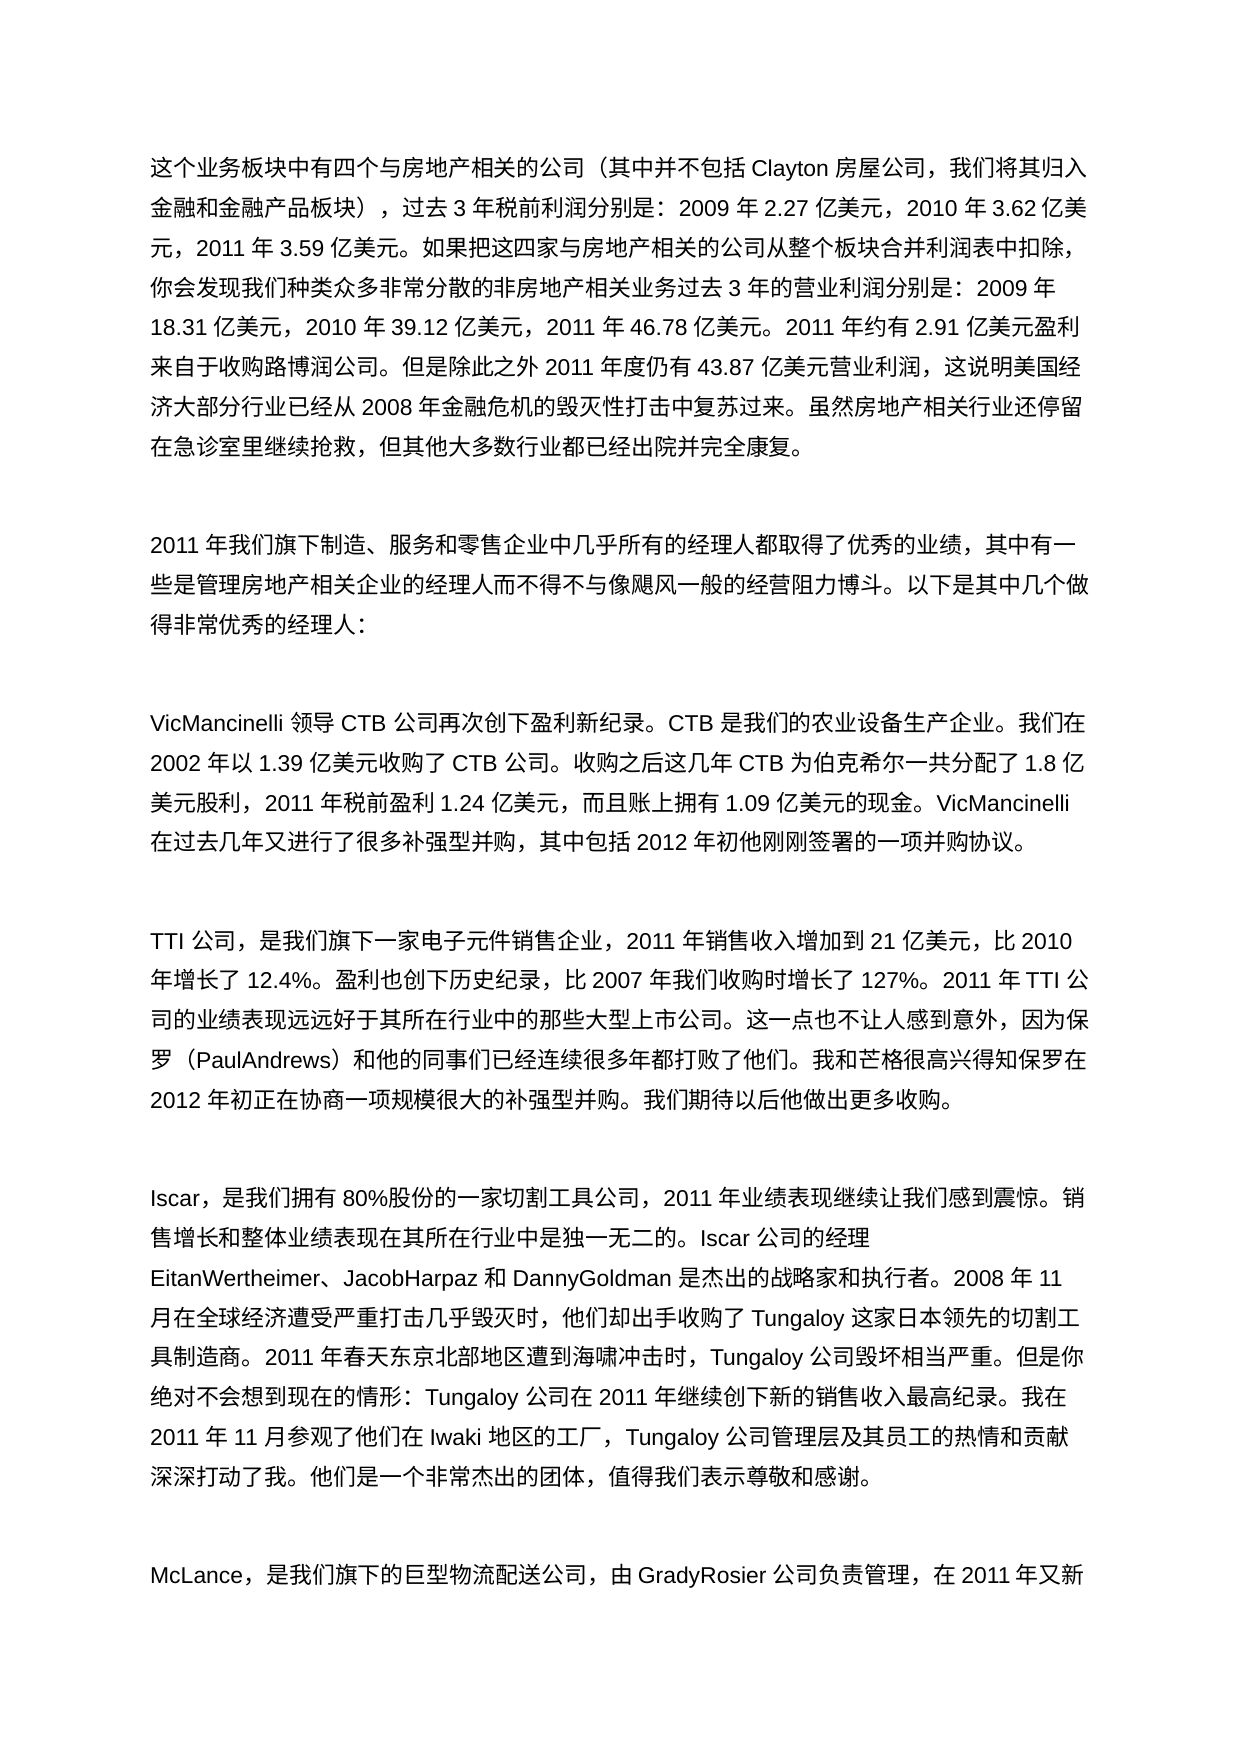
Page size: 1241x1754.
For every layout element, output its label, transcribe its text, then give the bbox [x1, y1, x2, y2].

text 这个业务板块中有四个与房地产相关的公司（其中并不包括 Clayton 房屋公司，我们将其归入金融和金融产品板块），过去 3 年税前利润分别是：2009 年 2.27 亿美元，2010 年 3.62亿美元，2011 年 3.59 亿美元。如果把这四家与房地产相关的公司从整个板块合并利润表中扣除，你会发现我们种类众多非常分散的非房地产相关业务过去 3 年的营业利润分别是：2009 年 18.31 亿美元，2010 年 39.12 亿美元，2011 年 46.78 亿美元。2011 年约有 2.91 亿美元盈利来自于收购路博润公司。但是除此之外 2011 年度仍有 43.87 亿美元营业利润，这说明美国经济大部分行业已经从 2008 年金融危机的毁灭性打击中复苏过来。虽然房地产相关行业还停留在急诊室里继续抢救，但其他大多数行业都已经出院并完全康复。 [150, 150, 1090, 462]
text 2011 年我们旗下制造、服务和零售企业中几乎所有的经理人都取得了优秀的业绩，其中有一些是管理房地产相关企业的经理人而不得不与像飓风一般的经营阻力博斗。以下是其中几个做得非常优秀的经理人： [150, 527, 1090, 640]
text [150, 1557, 1090, 1590]
text TTI 公司，是我们旗下一家电子元件销售企业，2011 年销售收入增加到 21 亿美元，比2010 年增长了 12.4%。盈利也创下历史纪录，比 2007 年我们收购时增长了 127%。2011 年TTI 公司的业绩表现远远好于其所在行业中的那些大型上市公司。这一点也不让人感到意外，因为保罗（PaulAndrews）和他的同事们已经连续很多年都打败了他们。我和芒格很高兴得知保罗在 2012 年初正在协商一项规模很大的补强型并购。我们期待以后他做出更多收购。 [150, 922, 1090, 1115]
text VicMancinelli 领导 CTB 公司再次创下盈利新纪录。CTB 是我们的农业设备生产企业。我们在 2002 年以 1.39 亿美元收购了 CTB 公司。收购之后这几年 CTB 为伯克希尔一共分配了1.8 亿美元股利，2011 年税前盈利 1.24 亿美元，而且账上拥有 1.09 亿美元的现金。VicMancinelli 在过去几年又进行了很多补强型并购，其中包括 2012 年初他刚刚签署的一项并购协议。 [150, 705, 1090, 857]
text Iscar，是我们拥有 80%股份的一家切割工具公司，2011 年业绩表现继续让我们感到震惊。销售增长和整体业绩表现在其所在行业中是独一无二的。Iscar 公司的经理EitanWertheimer、JacobHarpaz 和 DannyGoldman 是杰出的战略家和执行者。2008 年 11 月在全球经济遭受严重打击几乎毁灭时，他们却出手收购了 Tungaloy 这家日本领先的切割工具制造商。2011 年春天东京北部地区遭到海啸冲击时，Tungaloy 公司毁坏相当严重。但是你绝对不会想到现在的情形：Tungaloy 公司在 2011 年继续创下新的销售收入最高纪录。我在 2011 年 11 月参观了他们在 Iwaki 地区的工厂，Tungaloy 公司管理层及其员工的热情和贡献深深打动了我。他们是一个非常杰出的团体，值得我们表示尊敬和感谢。 [150, 1180, 1090, 1492]
